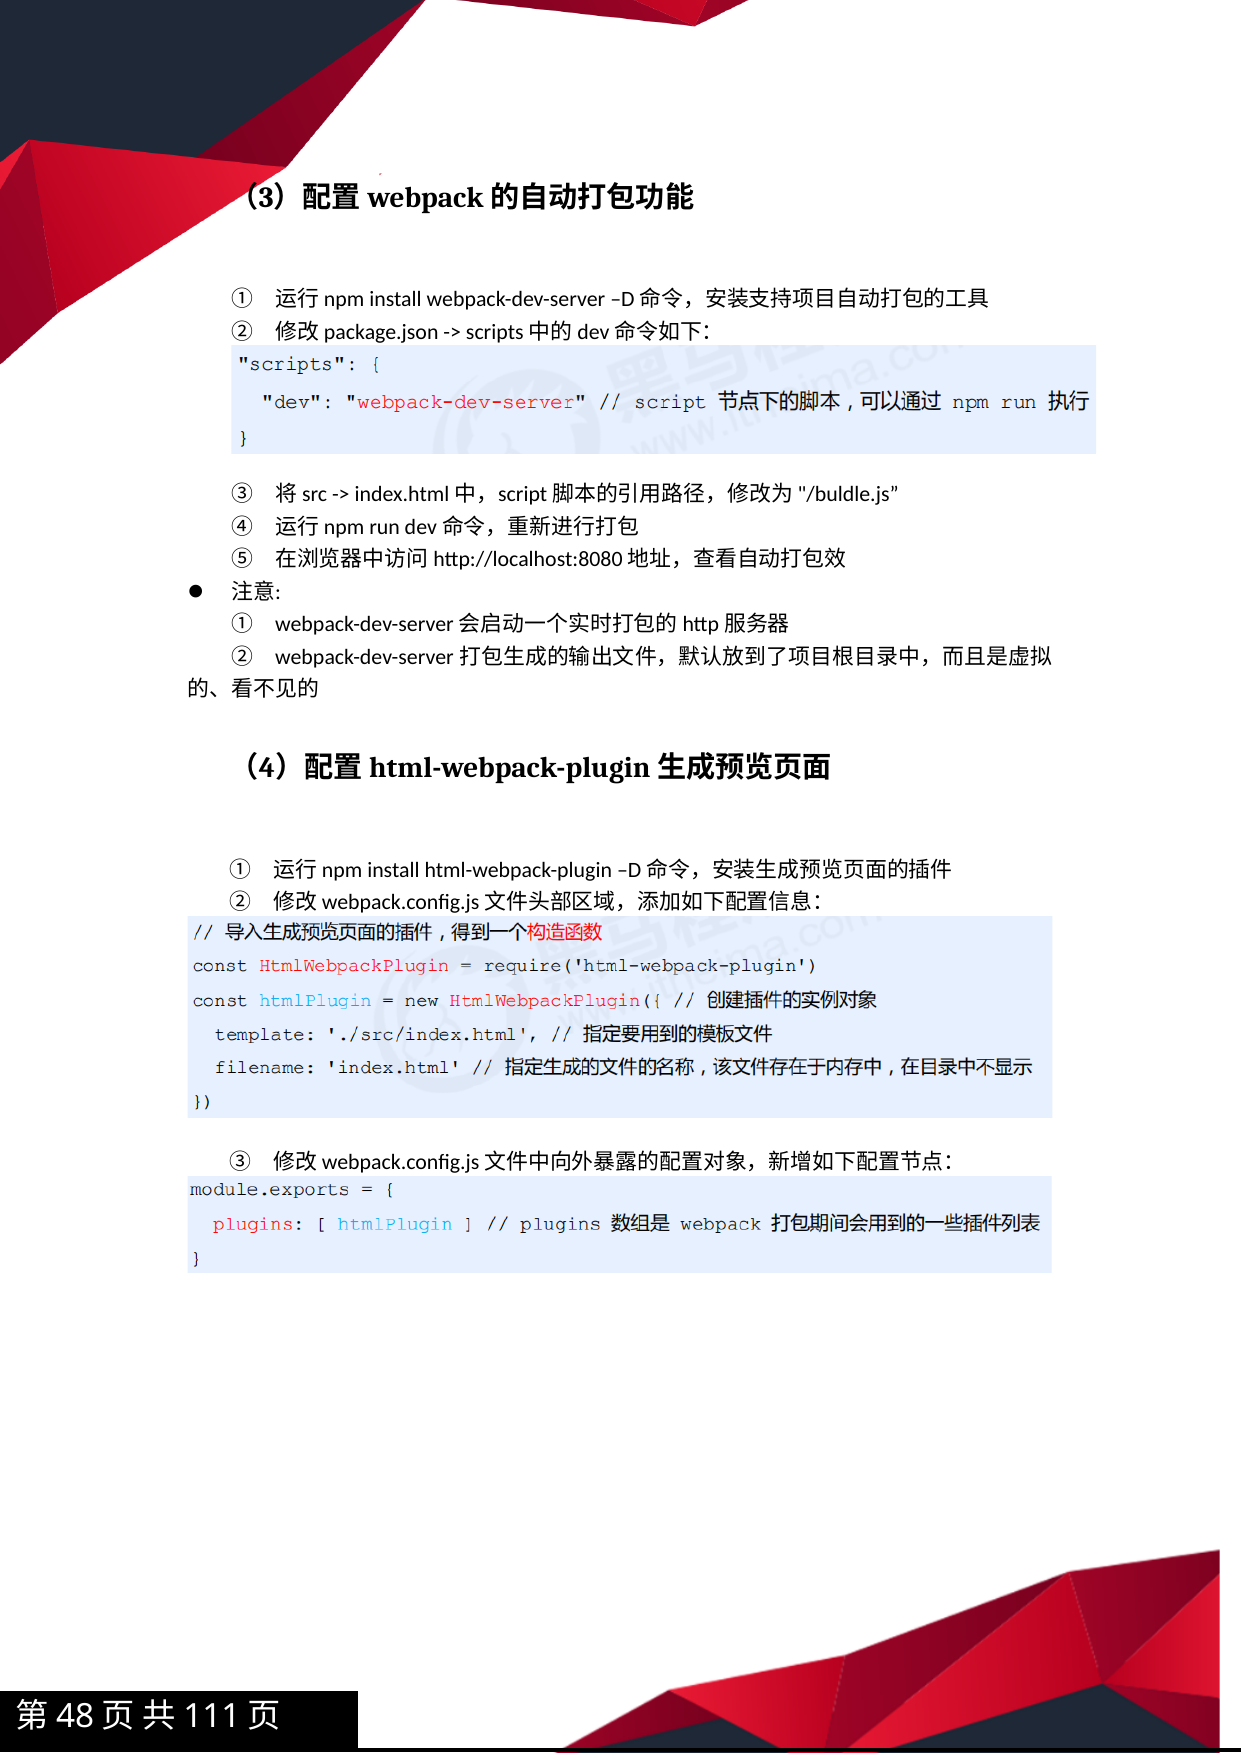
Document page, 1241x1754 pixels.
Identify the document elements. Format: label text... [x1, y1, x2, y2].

list 修改 package.json -> scripts 中的 dev 命令如下： [187, 313, 1053, 346]
list 运行 npm run dev 命令，重新进行打包 [187, 508, 1053, 541]
list webpack-dev-server 打包生成的输出文件，默认放到了项目根目录中，而且是虚拟的、看不见的 [187, 638, 1053, 703]
list 修改 webpack.config.js 文件头部区域，添加如下配置信息： [187, 884, 1053, 916]
subtitle 配置 webpack 的自动打包功能 [187, 162, 1053, 227]
list 在浏览器中访问 http://localhost:8080 地址，查看自动打包效 [187, 541, 1053, 573]
picture [187, 1176, 1052, 1273]
list 运行 npm install html-webpack-plugin –D 命令，安装生成预览页面的插件 [187, 851, 1053, 884]
list 将 src -> index.html 中，script 脚本的引用路径，修改为 "/buldle.js” [187, 476, 1053, 508]
list webpack-dev-server 会启动一个实时打包的 http 服务器 [187, 606, 1053, 638]
picture [0, 1488, 1241, 1753]
picture [187, 916, 1053, 1118]
list 注意: [187, 573, 1053, 606]
picture [0, 0, 1097, 454]
list 运行 npm install webpack-dev-server –D 命令，安装支持项目自动打包的工具 [187, 281, 1053, 313]
subtitle 配置 html-webpack-plugin 生成预览页面 [187, 732, 1053, 797]
list 修改 webpack.config.js 文件中向外暴露的配置对象，新增如下配置节点： [187, 1144, 1053, 1176]
